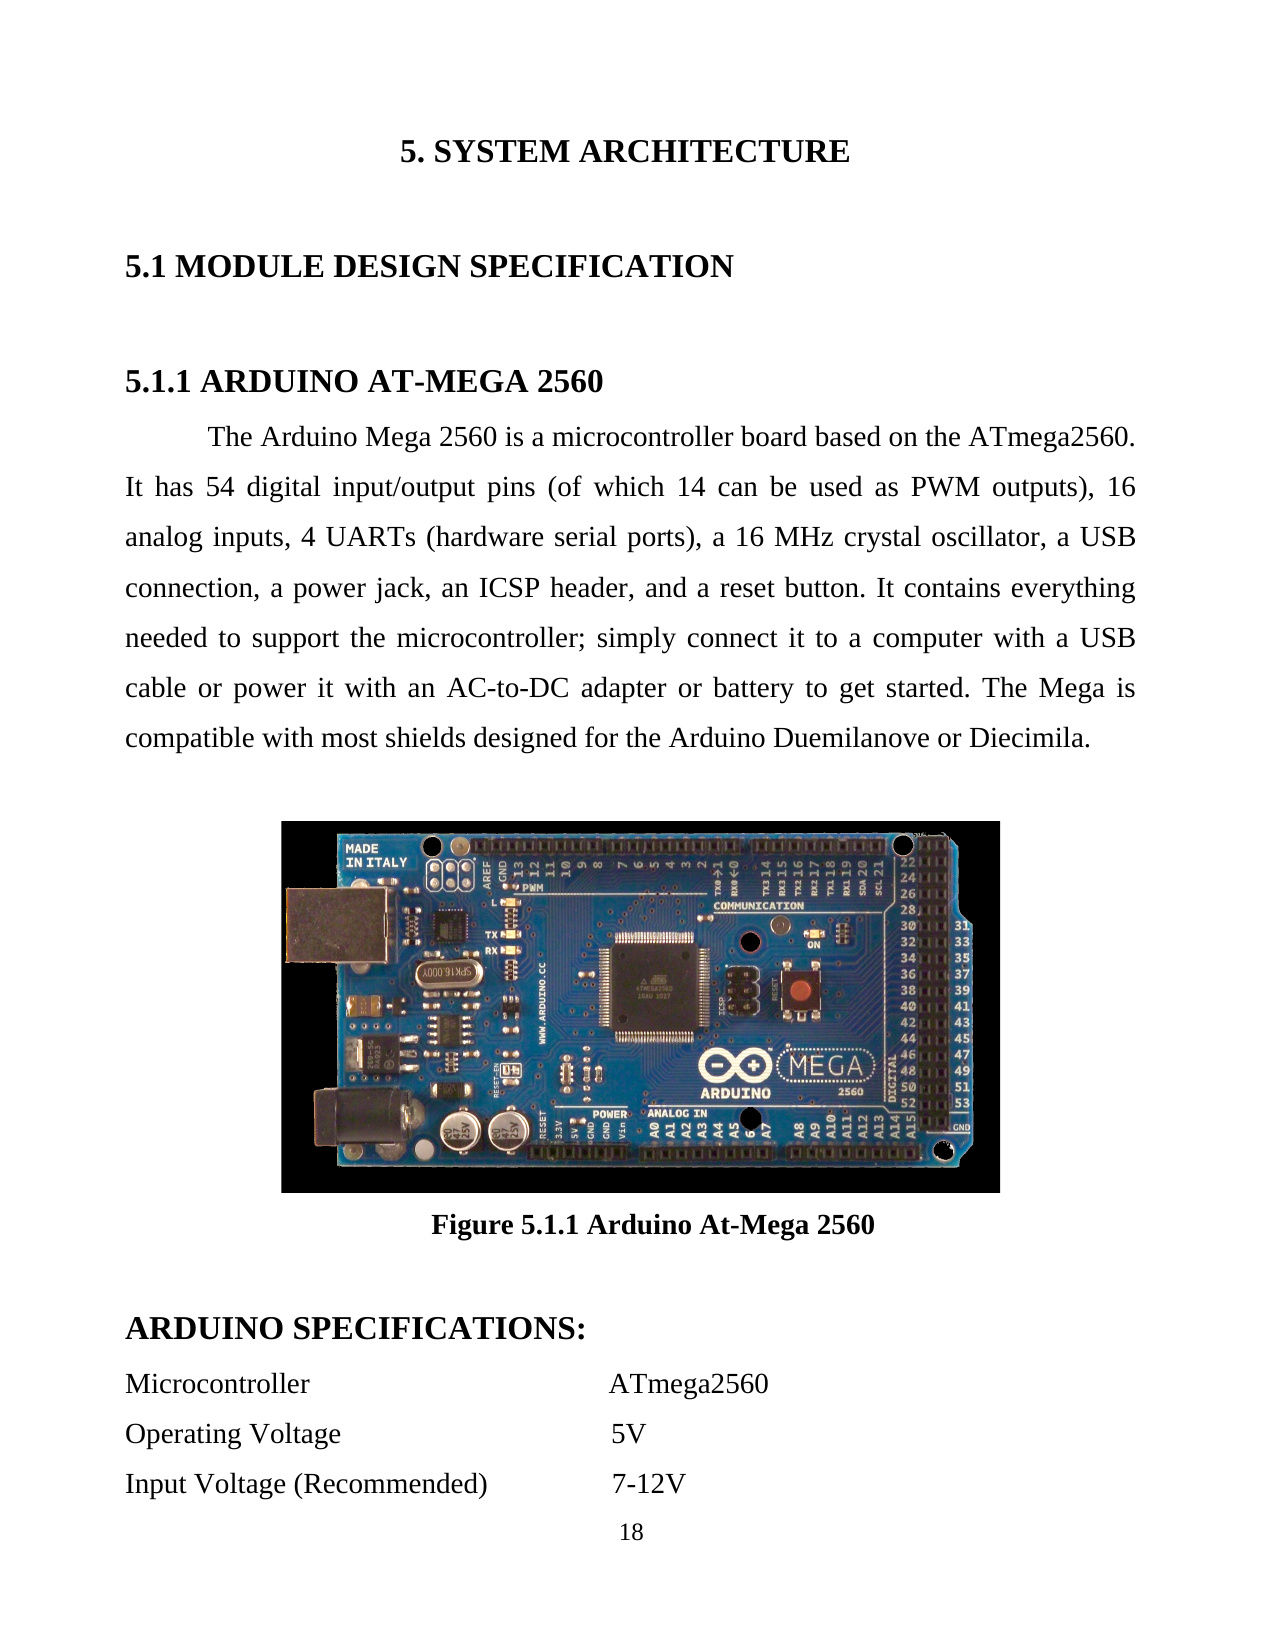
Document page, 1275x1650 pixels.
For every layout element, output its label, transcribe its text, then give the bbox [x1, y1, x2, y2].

text Operating Voltage 5V [125, 1416, 1137, 1449]
text 5. SYSTEM ARCHITECTURE [125, 131, 1137, 169]
text 5.1.1 ARDUINO AT-MEGA 2560 [125, 361, 1137, 399]
text ARDUINO SPECIFICATIONS: [125, 1308, 1137, 1347]
text The Arduino Mega 2560 is a microcontroller board based on the ATmega2560. It has 54 digital input/output pins (of which 14 can be used as PWM outputs), 16 analog inputs, 4 UARTs (hardware serial ports), a 16 MHz crystal oscillator, a USB connection, a power jack, an ICSP header, and a reset button. It contains everything needed to support the microcontroller; simply connect it to a computer with a USB cable or power it with an AC-to-DC adapter or battery to get started. The Mega is compatible with most shields designed for the Arduino Duemilanove or Diecimila. [125, 419, 1137, 754]
text 5.1 MODULE DESIGN SPECIFICATION [125, 246, 1137, 284]
text Figure 5.1.1 Arduino At-Mega 2560 [125, 1207, 1137, 1240]
text Input Voltage (Recommended) 7-12V [125, 1466, 1137, 1500]
text Microcontroller ATmega2560 [125, 1366, 1137, 1399]
